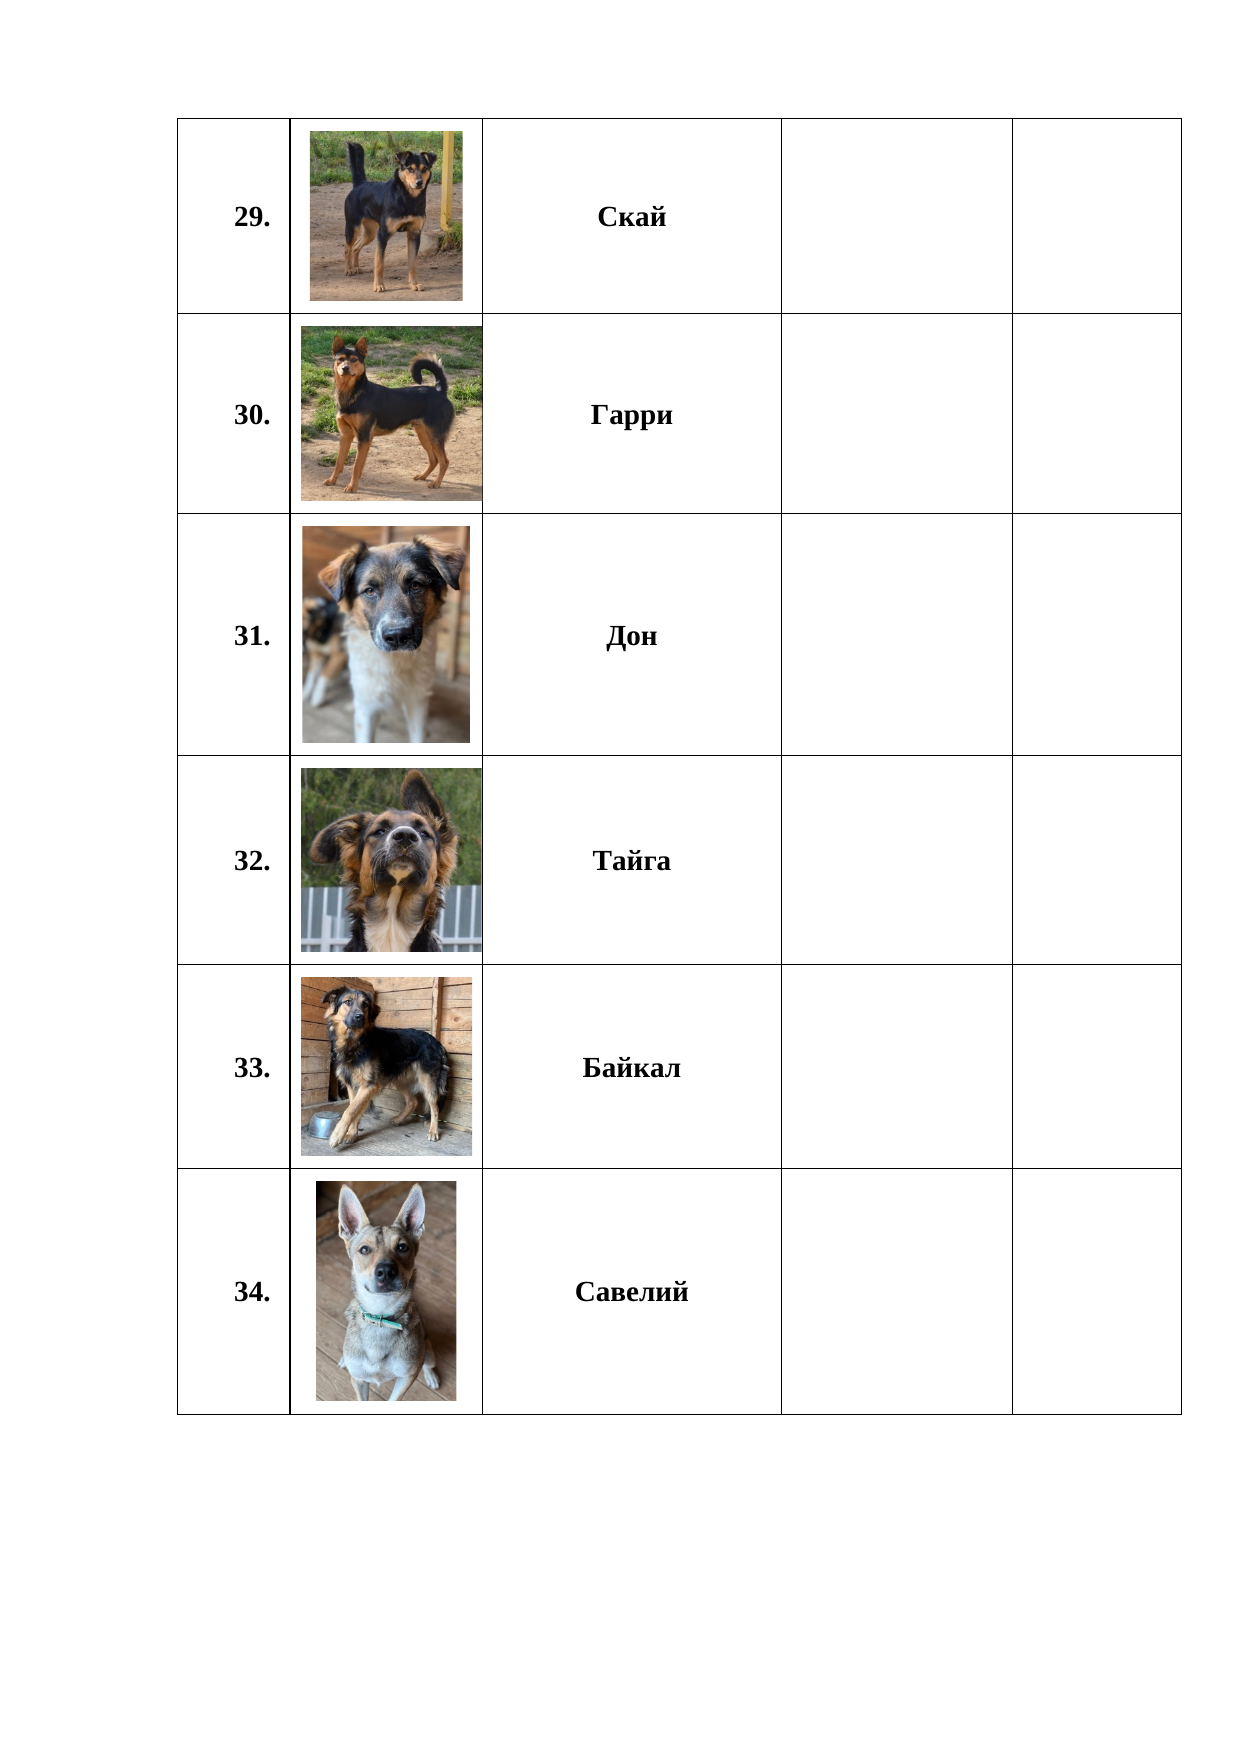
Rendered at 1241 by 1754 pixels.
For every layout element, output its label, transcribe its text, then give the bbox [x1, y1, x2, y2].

picture [309, 131, 463, 301]
picture [316, 1181, 457, 1401]
table_cell [1013, 119, 1181, 313]
table_cell [1013, 314, 1181, 513]
table_cell [178, 965, 289, 1168]
table_cell [1013, 514, 1181, 755]
table_cell [178, 514, 289, 755]
table_cell Савелий [483, 1169, 781, 1413]
picture [301, 326, 483, 501]
table_cell [782, 1169, 1012, 1413]
table_cell Скай [483, 119, 781, 313]
table_cell [1013, 965, 1181, 1168]
picture [302, 526, 470, 743]
table_cell [1013, 756, 1181, 964]
table_cell [782, 514, 1012, 755]
table_cell [1013, 1169, 1181, 1413]
table_cell [291, 756, 482, 964]
table_cell [291, 1169, 482, 1413]
table_cell [291, 314, 482, 513]
table_cell Дон [483, 514, 781, 755]
table_cell [782, 314, 1012, 513]
table_cell [782, 965, 1012, 1168]
table_cell Тайга [483, 756, 781, 964]
table_cell [782, 119, 1012, 313]
table_cell [782, 756, 1012, 964]
table_cell [178, 1169, 289, 1413]
table_cell Гарри [483, 314, 781, 513]
table_cell [178, 119, 289, 313]
table_cell [291, 514, 482, 755]
picture [301, 768, 482, 952]
table_cell [291, 119, 482, 313]
table_cell Байкал [483, 965, 781, 1168]
picture [301, 977, 473, 1156]
table_cell [291, 965, 482, 1168]
table_cell [178, 314, 289, 513]
table_cell [178, 756, 289, 964]
